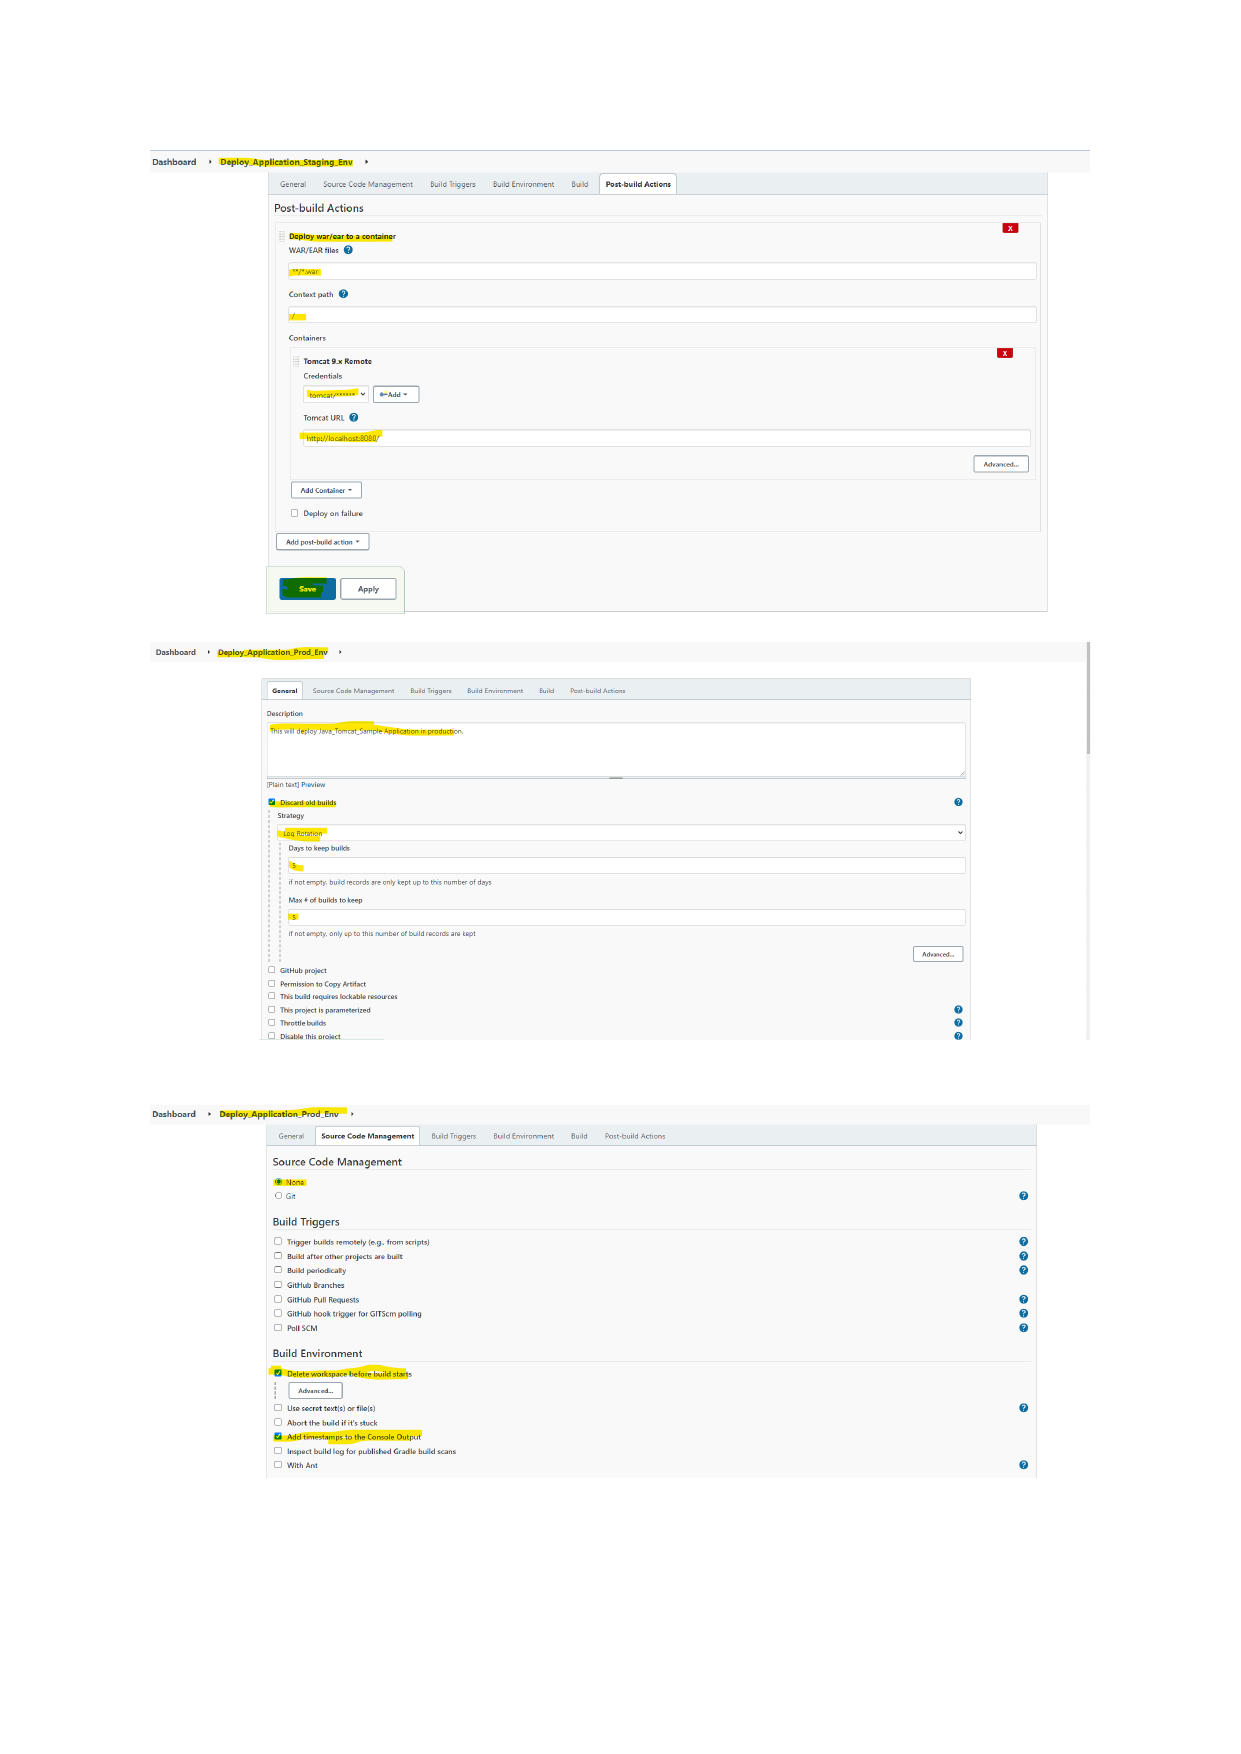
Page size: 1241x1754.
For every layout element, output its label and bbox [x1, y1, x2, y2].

picture [150, 1105, 1091, 1478]
picture [150, 150, 1091, 624]
picture [150, 642, 1091, 1040]
